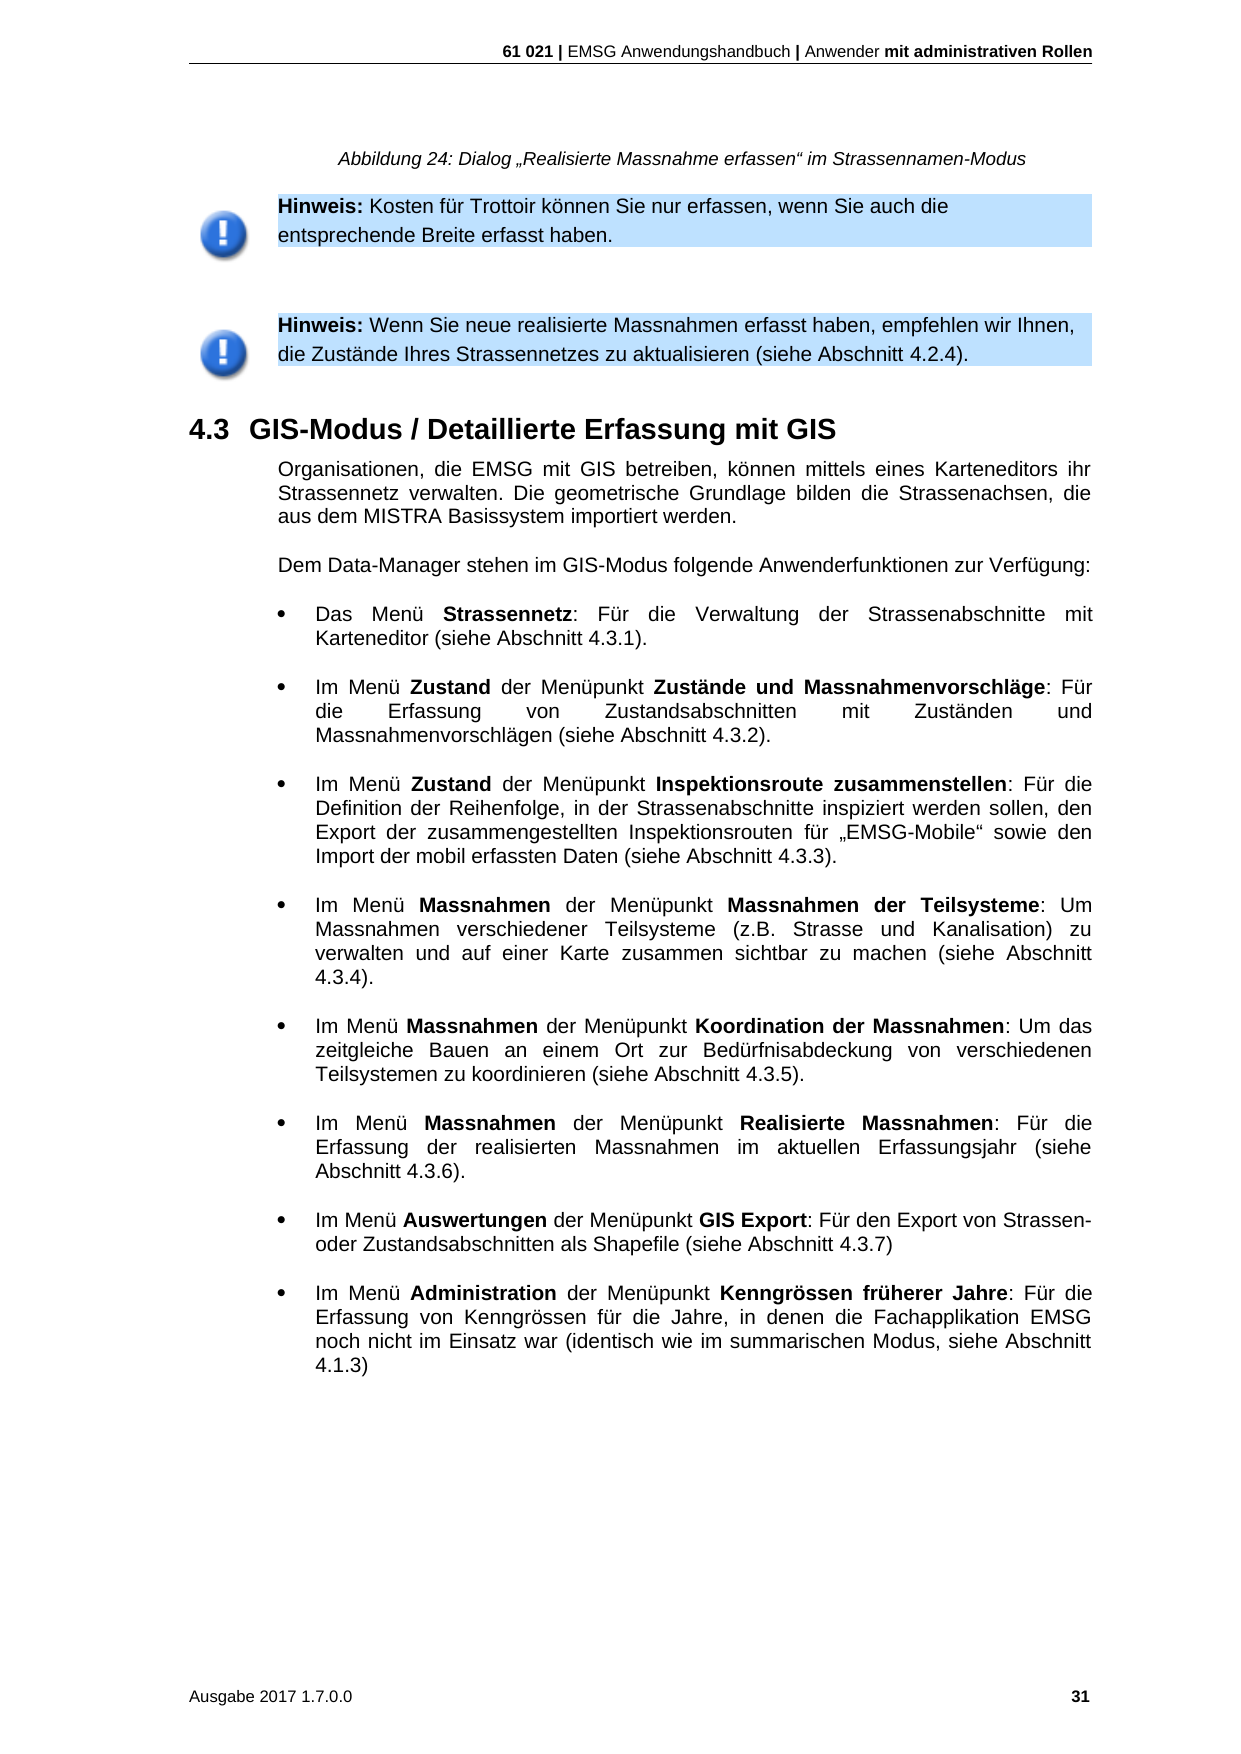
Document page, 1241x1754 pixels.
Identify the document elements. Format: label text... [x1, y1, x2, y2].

list Im Menü Auswertungen der Menüpunkt GIS Export: Für den Export von Strassen- oder Zustandsabschnitten als Shapefile (siehe Abschnitt 4.3.7) [278, 1208, 1092, 1256]
picture [193, 323, 259, 391]
list Im Menü Zustand der Menüpunkt Inspektionsroute zusammenstellen: Für die Definition der Reihenfolge, in der Strassenabschnitte inspiziert werden sollen, den Export der zusammengestellten Inspektionsrouten für „EMSG-Mobile“ sowie den Import der mobil erfassten Daten (siehe Abschnitt 4.3.3). [278, 772, 1092, 868]
picture [193, 204, 259, 272]
list Das Menü Strassennetz: Für die Verwaltung der Strassenabschnitte mit Karteneditor (siehe Abschnitt 4.3.1). [278, 602, 1092, 650]
text Hinweis: Kosten für Trottoir können Sie nur erfassen, wenn Sie auch die entsprechende Breite erfasst haben. [278, 194, 1092, 247]
list Im Menü Massnahmen der Menüpunkt Koordination der Massnahmen: Um das zeitgleiche Bauen an einem Ort zur Bedürfnisabdeckung von verschiedenen Teilsystemen zu koordinieren (siehe Abschnitt 4.3.5). [278, 1014, 1092, 1086]
list Im Menü Massnahmen der Menüpunkt Realisierte Massnahmen: Für die Erfassung der realisierten Massnahmen im aktuellen Erfassungsjahr (siehe Abschnitt 4.3.6). [278, 1111, 1092, 1183]
list Im Menü Administration der Menüpunkt Kenngrössen früherer Jahre: Für die Erfassung von Kenngrössen für die Jahre, in denen die Fachapplikation EMSG noch nicht im Einsatz war (identisch wie im summarischen Modus, siehe Abschnitt 4.1.3) [278, 1281, 1092, 1377]
list Im Menü Massnahmen der Menüpunkt Massnahmen der Teilsysteme: Um Massnahmen verschiedener Teilsysteme (z.B. Strasse und Kanalisation) zu verwalten und auf einer Karte zusammen sichtbar zu machen (siehe Abschnitt 4.3.4). [278, 893, 1092, 989]
text Organisationen, die EMSG mit GIS betreiben, können mittels eines Karteneditors ihr Strassennetz verwalten. Die geometrische Grundlage bilden die Strassenachsen, die aus dem MISTRA Basissystem importiert werden. [278, 456, 1092, 528]
list Im Menü Zustand der Menüpunkt Zustände und Massnahmenvorschläge: Für die Erfassung von Zustandsabschnitten mit Zuständen und Massnahmenvorschlägen (siehe Abschnitt 4.3.2). [278, 675, 1092, 747]
text Hinweis: Wenn Sie neue realisierte Massnahmen erfasst haben, empfehlen wir Ihnen, die Zustände Ihres Strassennetzes zu aktualisieren (siehe Abschnitt 4.2.4). [278, 313, 1092, 366]
text Dem Data-Manager stehen im GIS-Modus folgende Anwenderfunktionen zur Verfügung: [278, 553, 1092, 577]
subtitle GIS-Modus / Detaillierte Erfassung mit GIS [189, 412, 1092, 446]
text Abbildung 24: Dialog „Realisierte Massnahme erfassen“ im Strassennamen-Modus [272, 148, 1092, 169]
